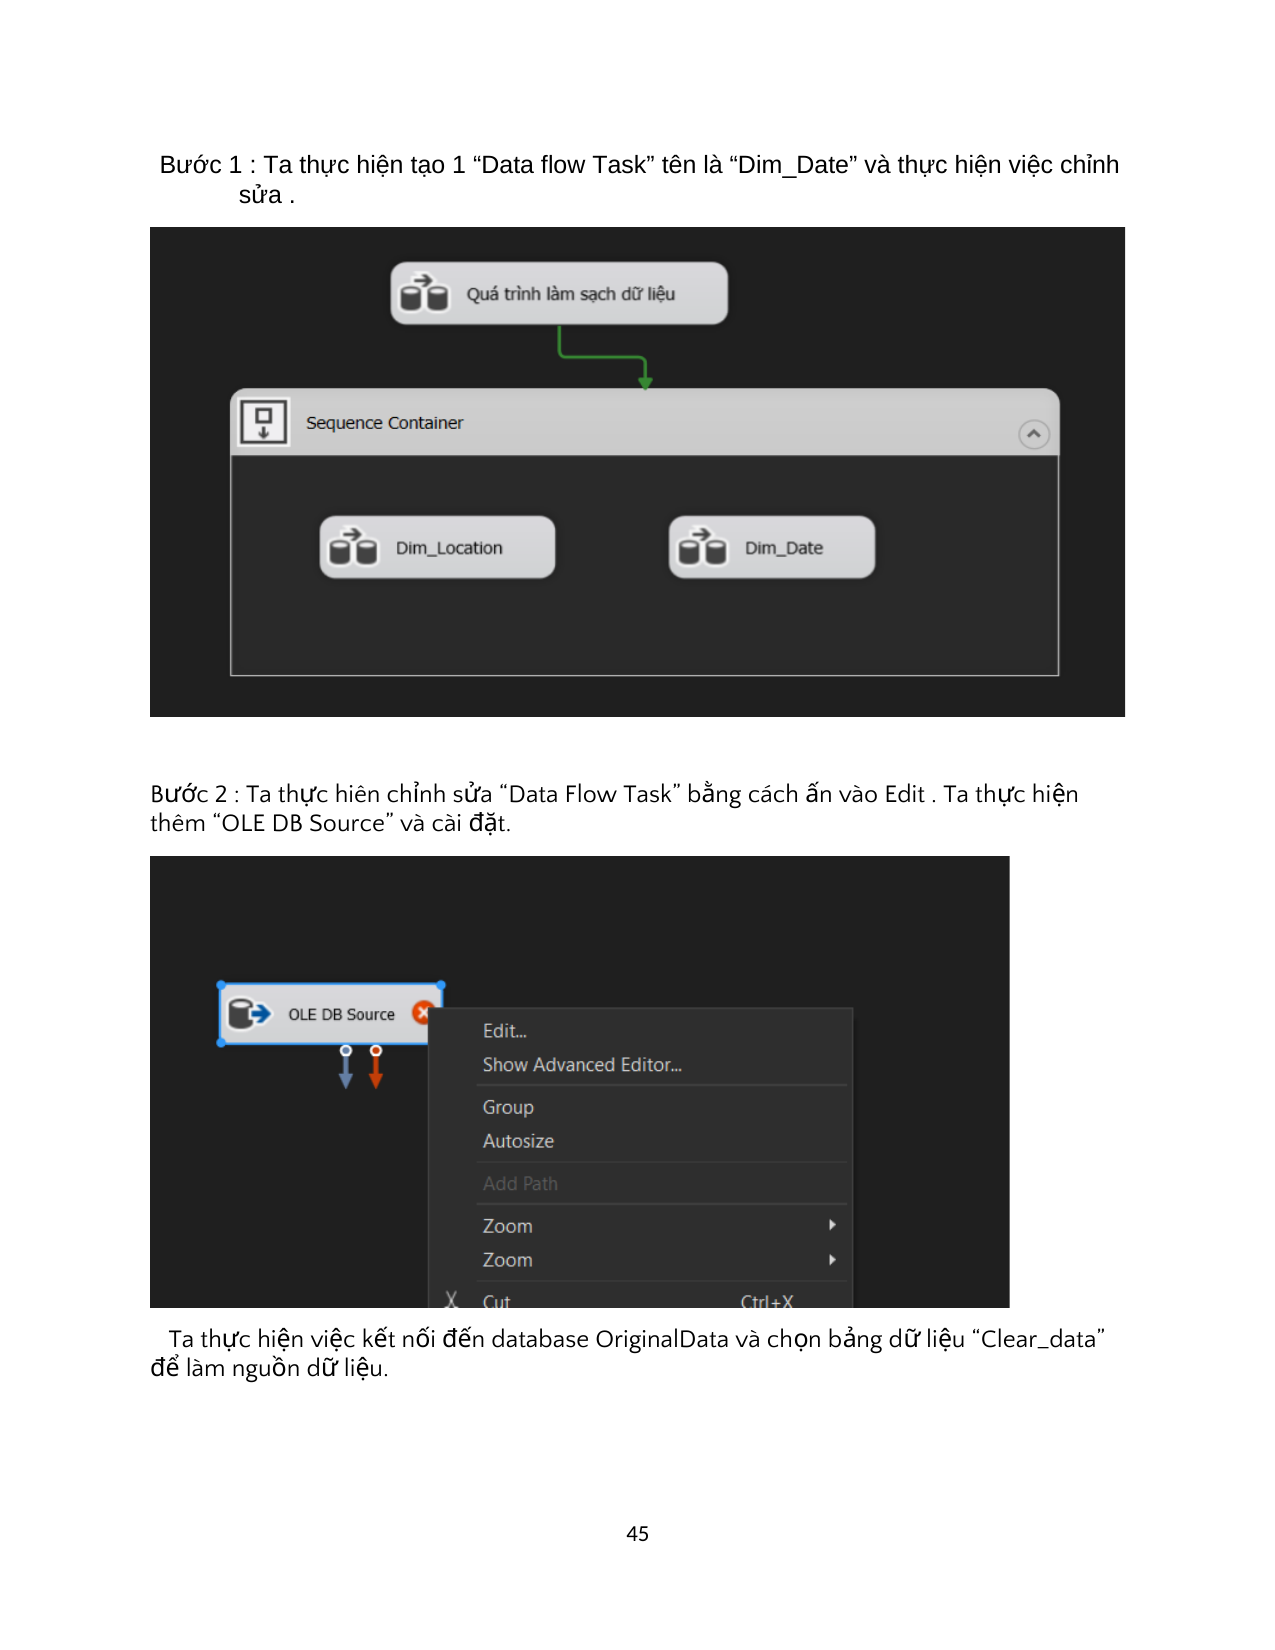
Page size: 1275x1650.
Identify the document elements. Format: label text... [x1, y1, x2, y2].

text Ta thực hiện việc kết nối đến database OriginalData và chọn bảng dữ liệu “Clear_data” để làm nguồn dữ liệu. [150, 1326, 1125, 1383]
picture [150, 227, 1125, 717]
picture [150, 856, 1010, 1308]
text Bước 2 : Ta thực hiên chỉnh sửa “Data Flow Task” bằng cách ấn vào Edit . Ta thực hiện thêm “OLE DB Source” và cài đặt. [150, 781, 1125, 838]
